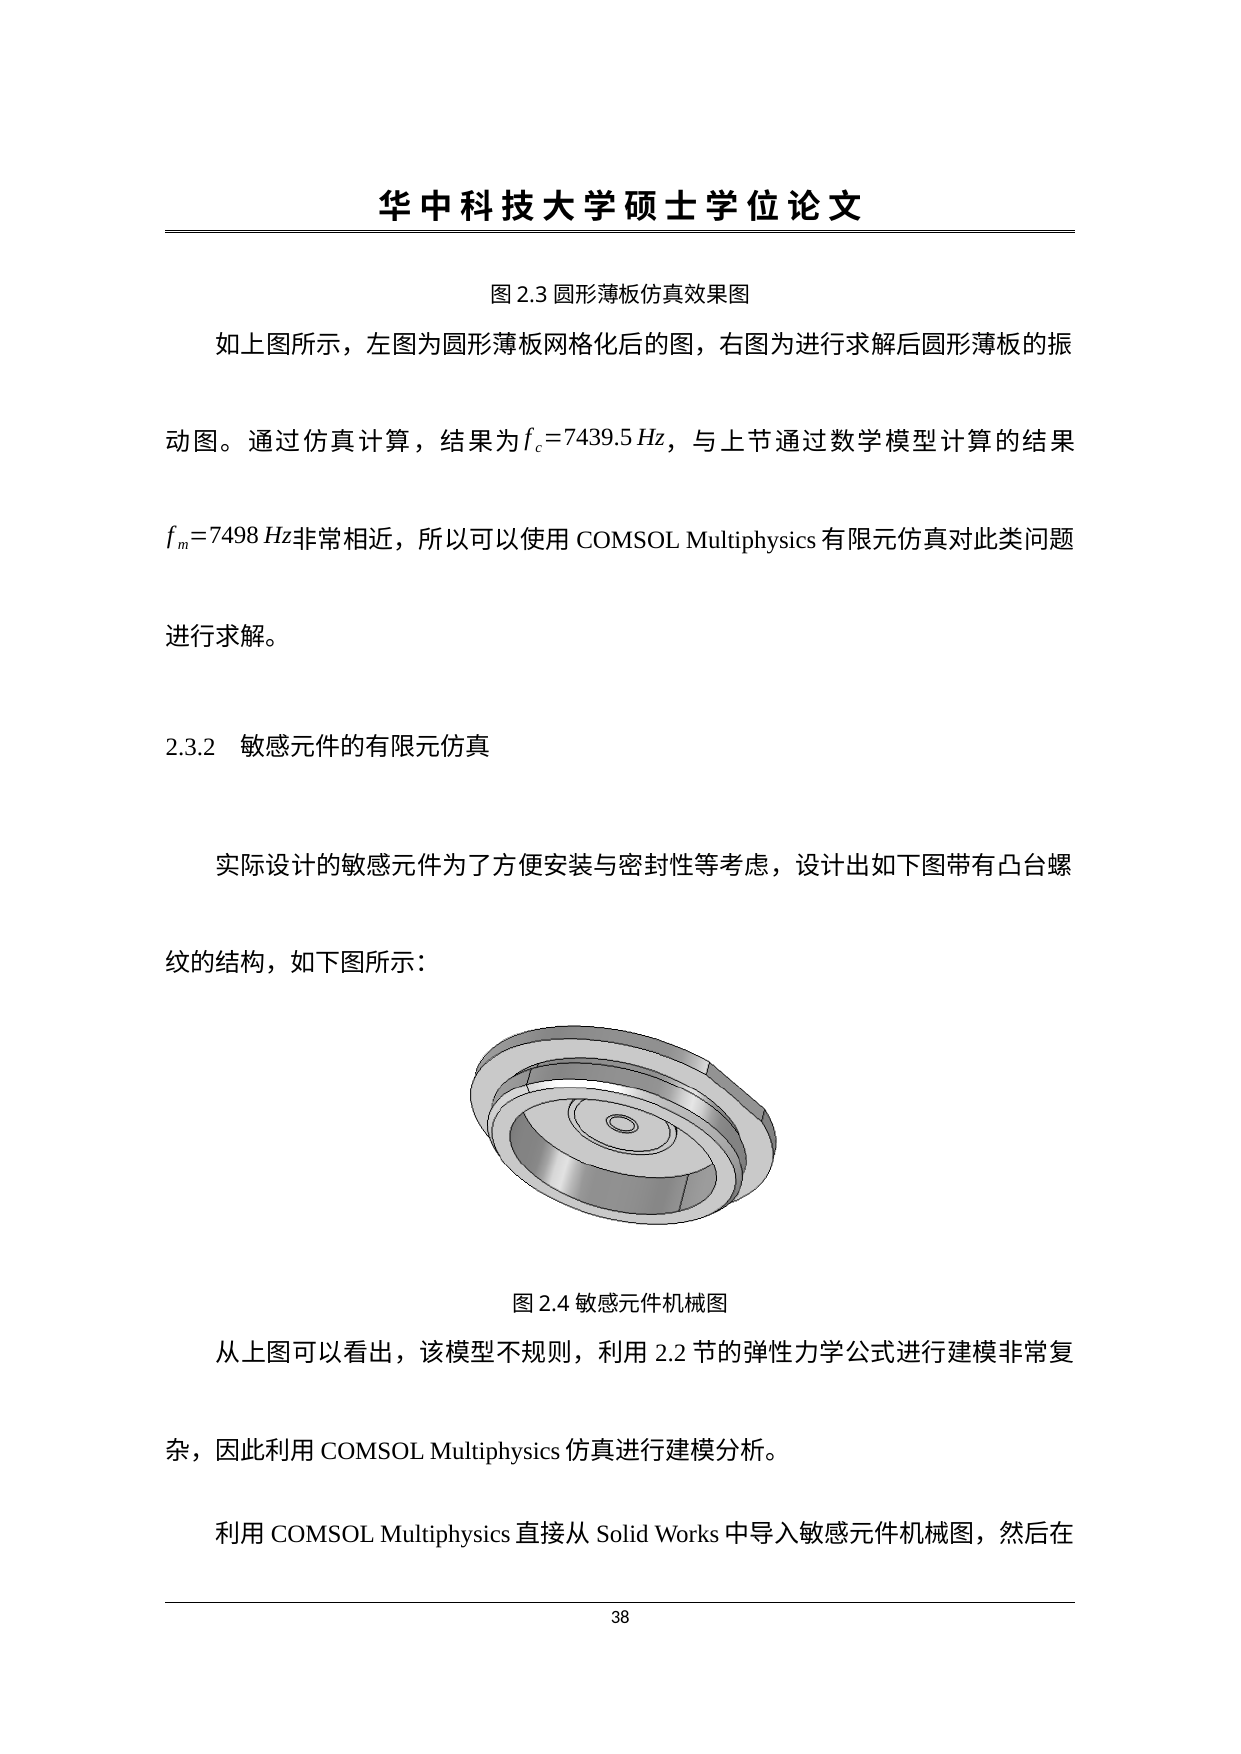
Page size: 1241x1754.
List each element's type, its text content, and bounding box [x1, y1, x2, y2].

text 图2.4 敏感元件机械图 [165, 1286, 1075, 1318]
text 图2.3 圆形薄板仿真效果图 [165, 277, 1075, 310]
text 实际设计的敏感元件为了方便安装与密封性等考虑，设计出如下图带有凸台螺纹的结构，如下图所示： [165, 831, 1075, 993]
text 如上图所示，左图为圆形薄板网格化后的图，右图为进行求解后圆形薄板的振动图。通过仿真计算，结果为，与上节通过数学模型计算的结果非常相近，所以可以使用COMSOL Multiphysics有限元仿真对此类问题进行求解。 [165, 310, 1075, 667]
text 从上图可以看出，该模型不规则，利用2.2节的弹性力学公式进行建模非常复杂，因此利用COMSOL Multiphysics仿真进行建模分析。 [165, 1318, 1075, 1481]
list 敏感元件的有限元仿真 [165, 712, 1075, 777]
picture [422, 1011, 819, 1242]
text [165, 1499, 1075, 1564]
